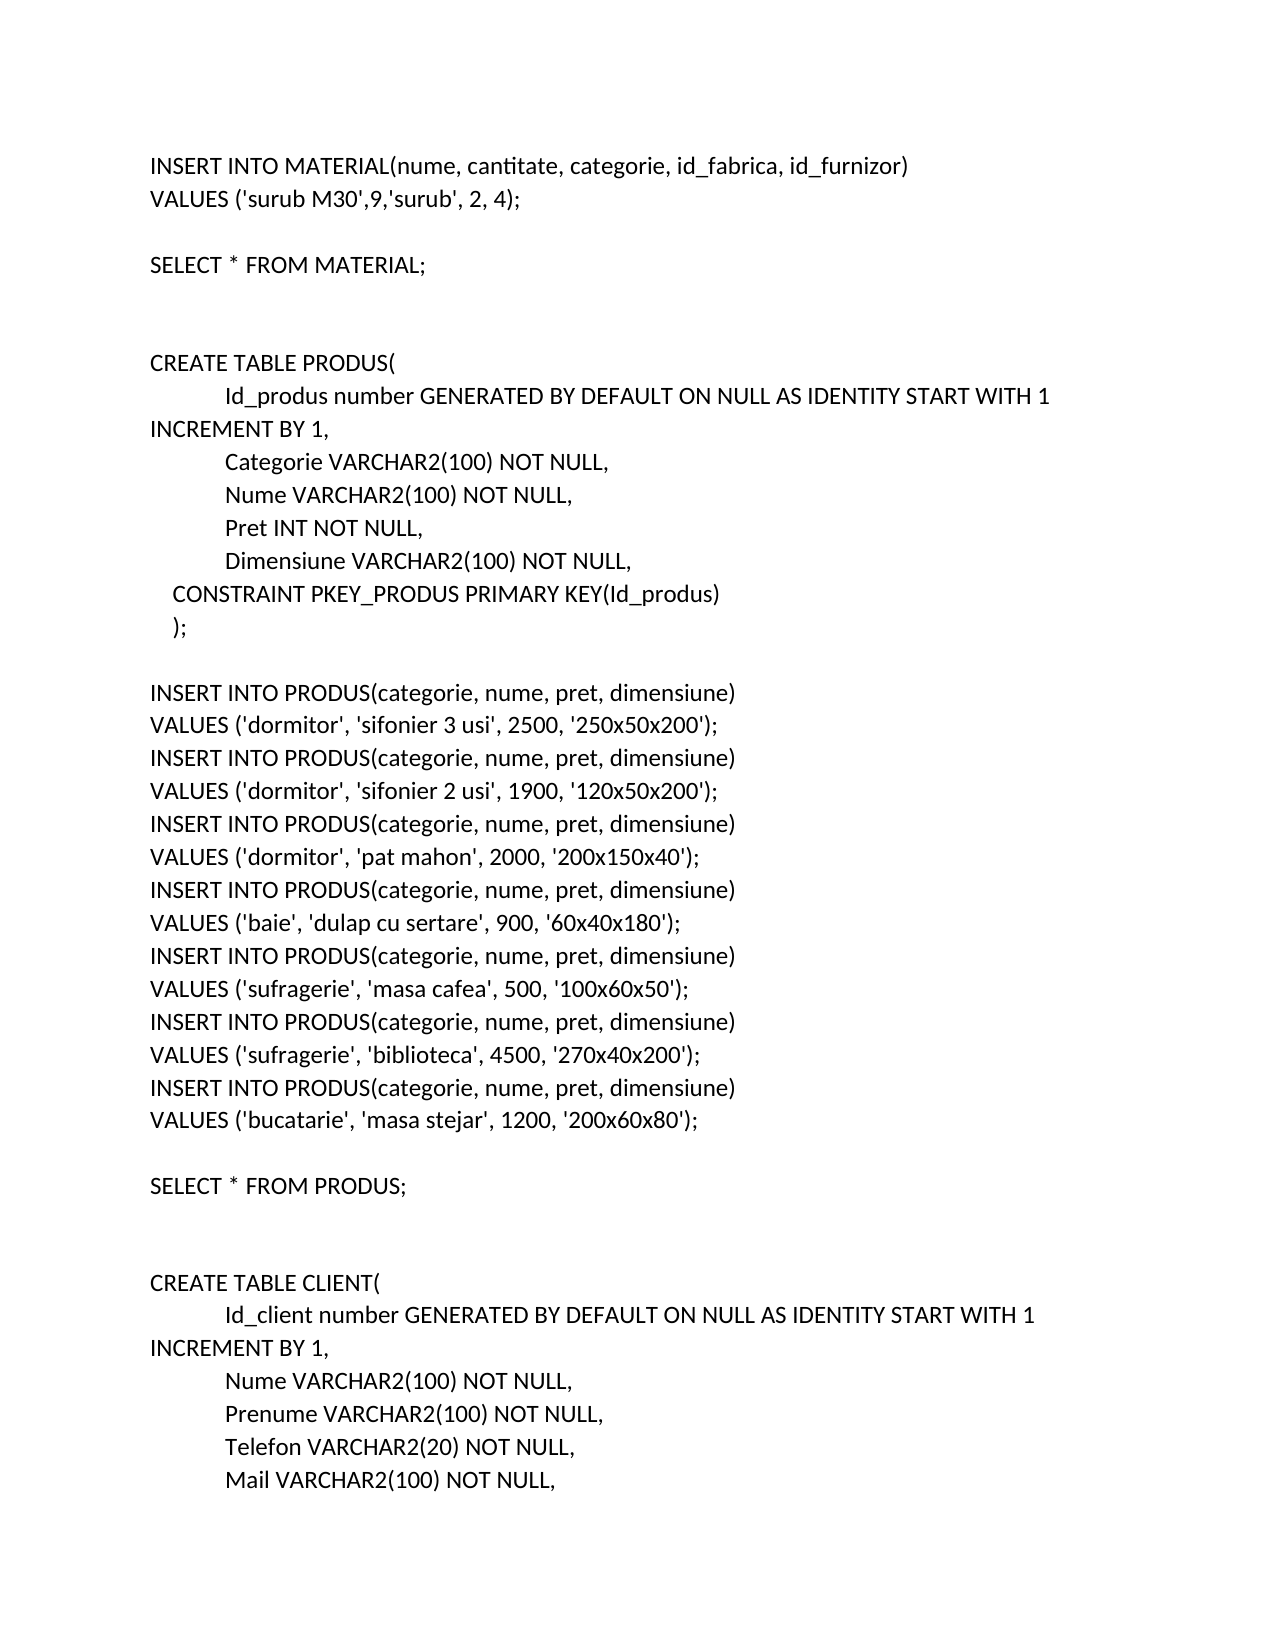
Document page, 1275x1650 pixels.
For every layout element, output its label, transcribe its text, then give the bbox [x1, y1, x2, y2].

text VALUES ('surub M30',9,'surub', 2, 4); [150, 183, 1125, 213]
text Dimensiune VARCHAR2(100) NOT NULL, [150, 545, 1125, 576]
text VALUES ('dormitor', 'sifonier 3 usi', 2500, '250x50x200'); [150, 709, 1125, 740]
text VALUES ('dormitor', 'sifonier 2 usi', 1900, '120x50x200'); [150, 775, 1125, 806]
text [150, 150, 1125, 181]
text VALUES ('baie', 'dulap cu sertare', 900, '60x40x180'); [150, 907, 1125, 938]
text VALUES ('sufragerie', 'biblioteca', 4500, '270x40x200'); [150, 1039, 1125, 1069]
text SELECT * FROM PRODUS; [150, 1170, 1125, 1201]
text SELECT * FROM MATERIAL; [150, 249, 1125, 279]
text Pret INT NOT NULL, [150, 512, 1125, 543]
text ); [150, 611, 1125, 641]
text INSERT INTO PRODUS(categorie, nume, pret, dimensiune) [150, 1072, 1125, 1102]
text Id_client number GENERATED BY DEFAULT ON NULL AS IDENTITY START WITH 1 INCREMENT BY 1, [150, 1299, 1125, 1363]
text Telefon VARCHAR2(20) NOT NULL, [150, 1431, 1125, 1462]
text VALUES ('sufragerie', 'masa cafea', 500, '100x60x50'); [150, 973, 1125, 1003]
text Prenume VARCHAR2(100) NOT NULL, [150, 1398, 1125, 1429]
text INSERT INTO PRODUS(categorie, nume, pret, dimensiune) [150, 808, 1125, 839]
text CREATE TABLE PRODUS( [150, 347, 1125, 378]
text INSERT INTO PRODUS(categorie, nume, pret, dimensiune) [150, 1006, 1125, 1036]
text INSERT INTO PRODUS(categorie, nume, pret, dimensiune) [150, 874, 1125, 905]
text INSERT INTO PRODUS(categorie, nume, pret, dimensiune) [150, 677, 1125, 707]
text Id_produs number GENERATED BY DEFAULT ON NULL AS IDENTITY START WITH 1 INCREMENT BY 1, [150, 380, 1125, 444]
text INSERT INTO PRODUS(categorie, nume, pret, dimensiune) [150, 742, 1125, 773]
text INSERT INTO PRODUS(categorie, nume, pret, dimensiune) [150, 940, 1125, 971]
text Nume VARCHAR2(100) NOT NULL, [150, 479, 1125, 510]
text VALUES ('bucatarie', 'masa stejar', 1200, '200x60x80'); [150, 1104, 1125, 1135]
text CREATE TABLE CLIENT( [150, 1267, 1125, 1297]
text Nume VARCHAR2(100) NOT NULL, [150, 1365, 1125, 1396]
text CONSTRAINT PKEY_PRODUS PRIMARY KEY(Id_produs) [150, 578, 1125, 608]
text Mail VARCHAR2(100) NOT NULL, [150, 1464, 1125, 1495]
text Categorie VARCHAR2(100) NOT NULL, [150, 446, 1125, 477]
text VALUES ('dormitor', 'pat mahon', 2000, '200x150x40'); [150, 841, 1125, 872]
